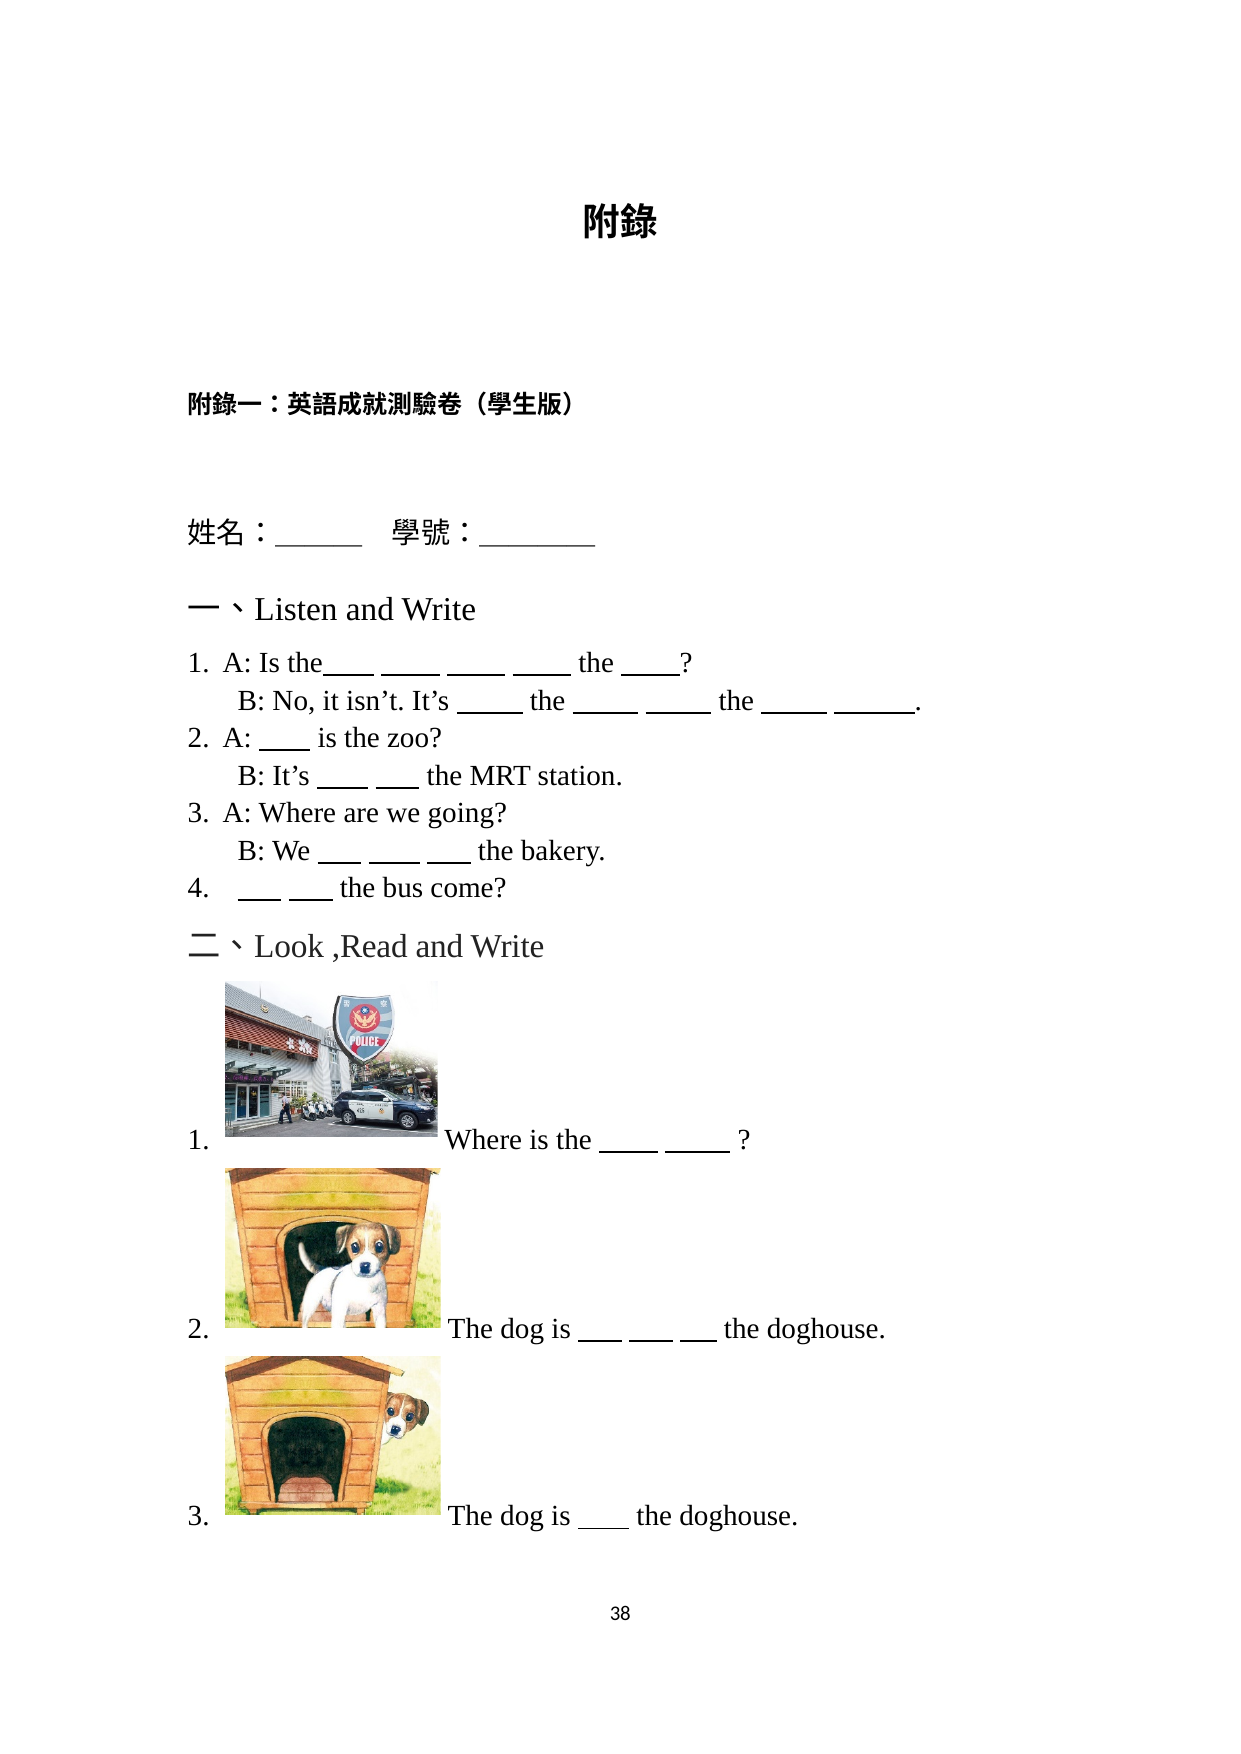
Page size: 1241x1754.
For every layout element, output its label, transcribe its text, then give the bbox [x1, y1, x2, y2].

picture [225, 1168, 441, 1328]
text B: We the bakery. [187, 831, 1053, 868]
picture [225, 981, 438, 1137]
text 1. A: Is the the ? [187, 643, 1053, 681]
text 3. A: Where are we going? [187, 793, 1053, 831]
text 2. A: is the zoo? [187, 718, 1053, 756]
subtitle 附錄一：英語成就測驗卷（學生版） [187, 383, 1053, 421]
text B: No, it isn’t. It’s the the . [237, 681, 1053, 718]
text 4. the bus come? [187, 868, 1053, 906]
list Where is the ? [187, 981, 1053, 1168]
text 姓名：＿＿＿ 學號：＿＿＿＿ [187, 493, 1053, 568]
text B: It’s the MRT station. [187, 756, 1053, 793]
text 一、Listen and Write [187, 568, 1053, 643]
list The dog is the doghouse. [187, 1168, 1053, 1356]
picture [225, 1356, 441, 1515]
subtitle 附錄 [187, 181, 1053, 256]
list The dog is the doghouse. [187, 1356, 1053, 1543]
text 二、Look ,Read and Write [187, 906, 1053, 981]
